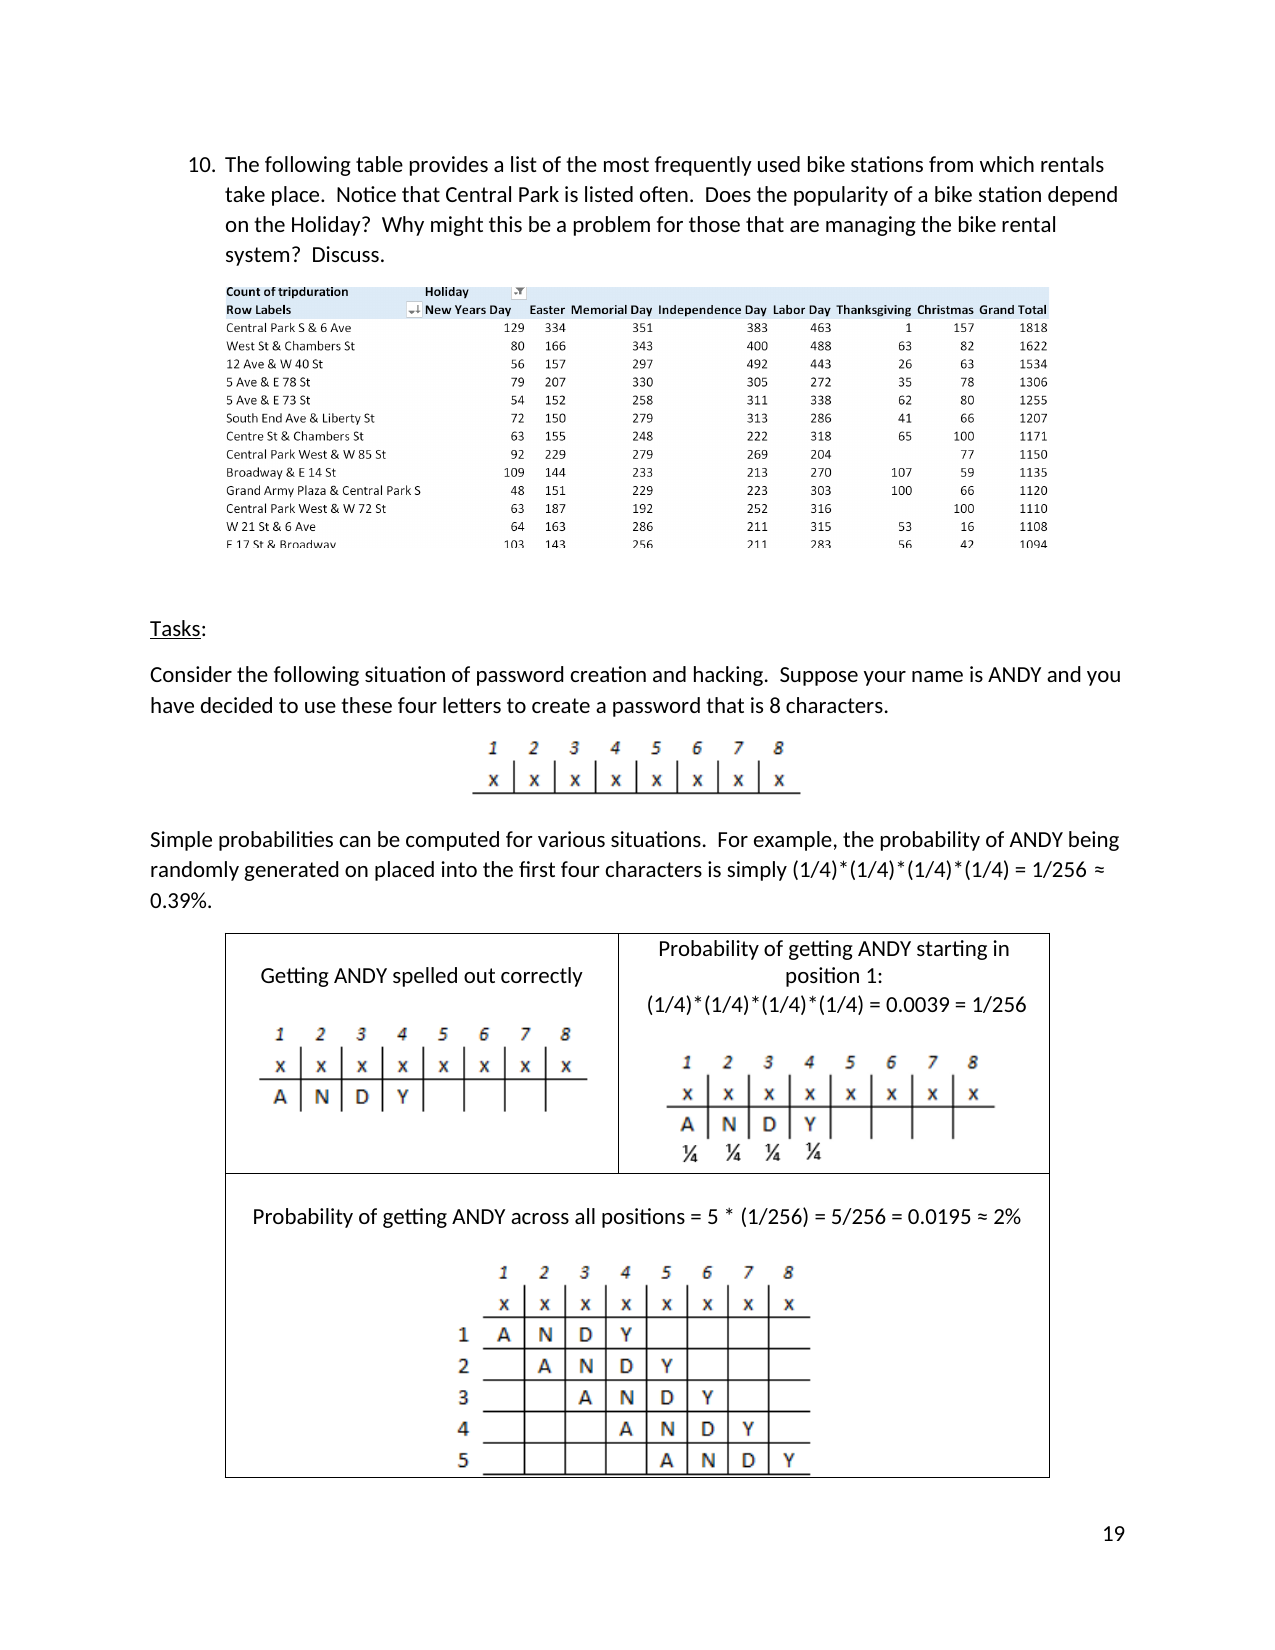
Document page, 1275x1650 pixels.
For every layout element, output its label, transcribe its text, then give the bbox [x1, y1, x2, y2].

picture [452, 1258, 823, 1477]
text Simple probabilities can be computed for various situations. For example, the probability of ANDY being randomly generated on placed into the first four characters is simply (1/4)*(1/4)*(1/4)*(1/4) = 1/256 ≈ 0.39%. [150, 825, 1125, 914]
picture [666, 1045, 1003, 1173]
picture [468, 737, 807, 807]
list The following table provides a list of the most frequently used bike stations from which rentals take place. Notice that Central Park is listed often. Does the popularity of a bike station depend on the Holiday? Why might this be a problem for those that are managing the bike rental system? Discuss. [187, 150, 1125, 269]
picture [225, 287, 1050, 548]
table_cell Probability of getting ANDY across all positions = 5 * (1/256) = 5/256 = 0.0195 ≈ 2% [226, 1174, 1049, 1477]
table_header Getting ANDY spelled out correctly [226, 934, 618, 1173]
table_header Probability of getting ANDY starting in position 1: (1/4)*(1/4)*(1/4)*(1/4) = 0.0039 = 1/256 [619, 934, 1049, 1173]
text Tasks: [150, 614, 1125, 642]
text Consider the following situation of password creation and hacking. Suppose your name is ANDY and you have decided to use these four letters to create a password that is 8 characters. [150, 661, 1125, 719]
picture [247, 1017, 597, 1123]
